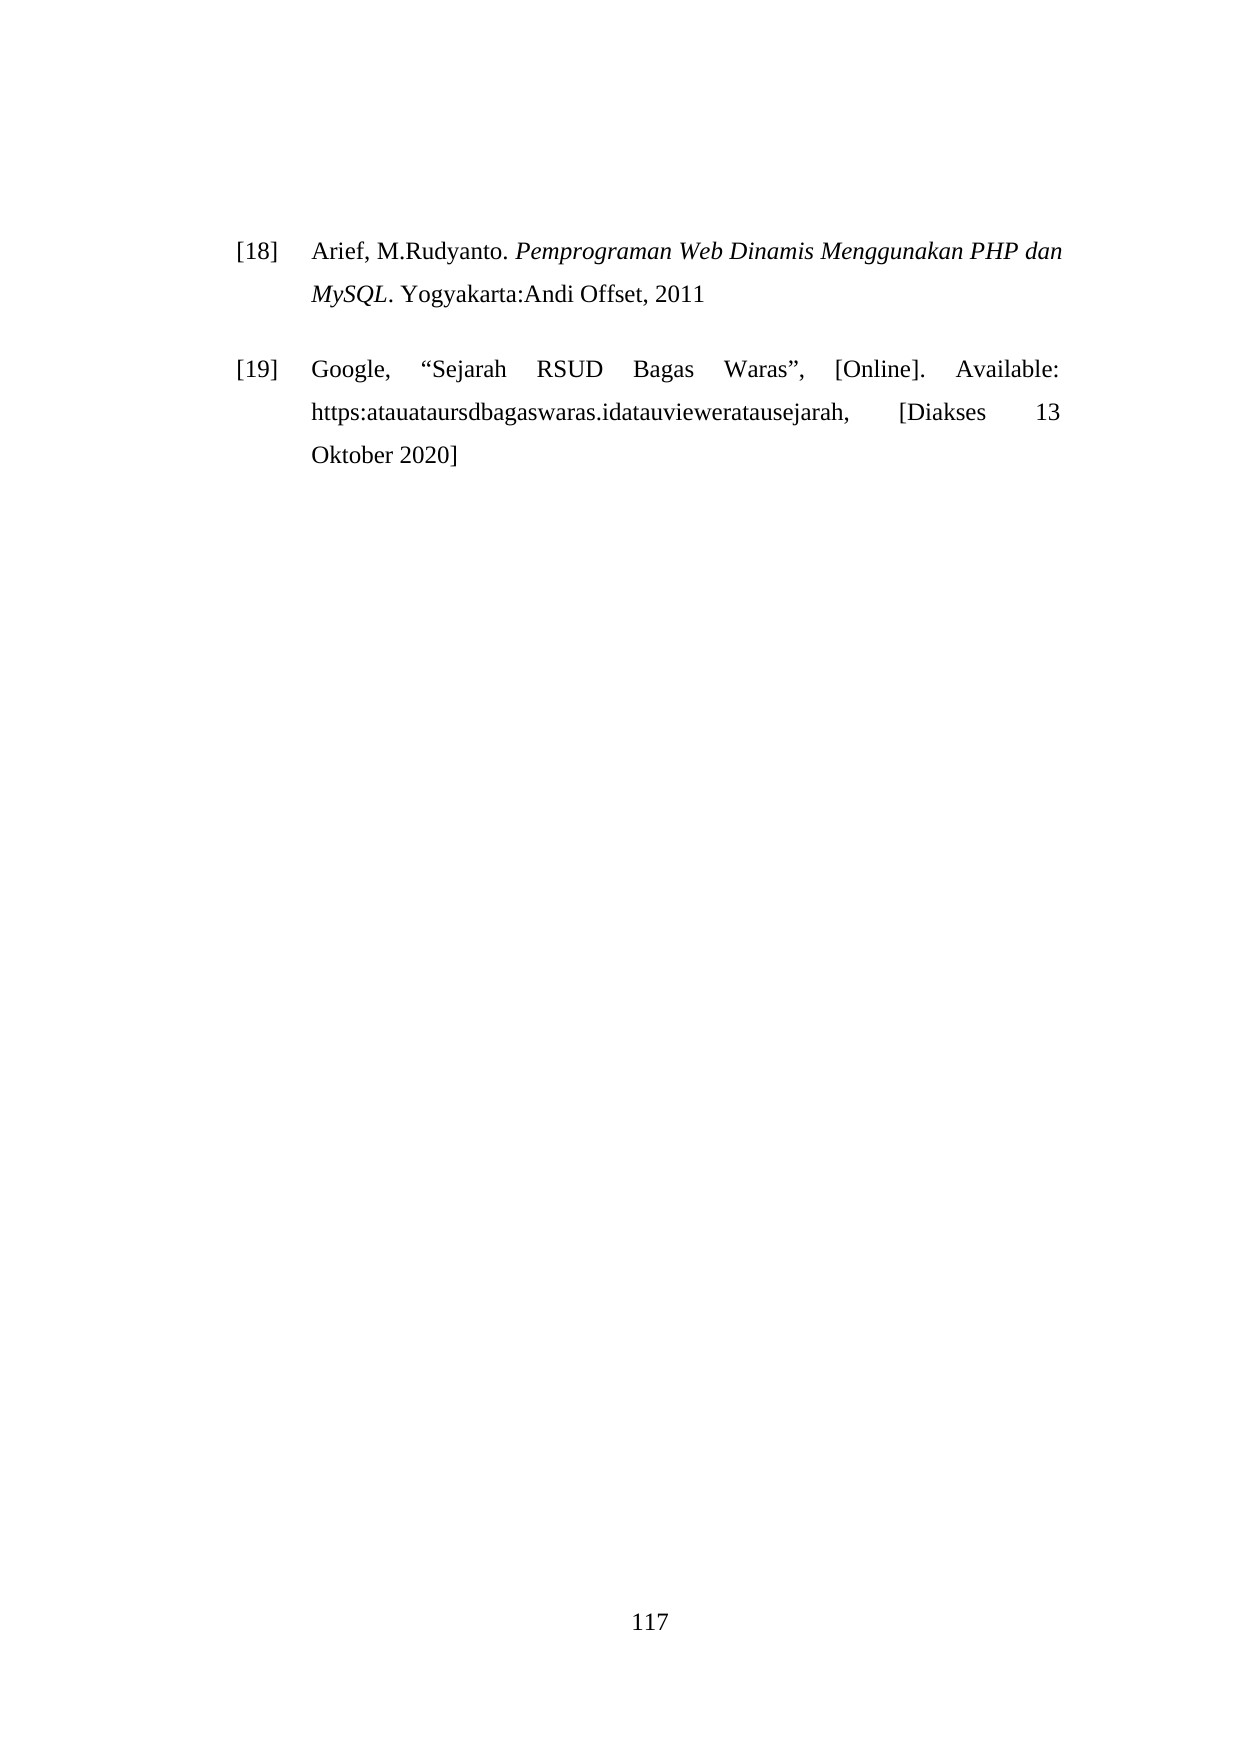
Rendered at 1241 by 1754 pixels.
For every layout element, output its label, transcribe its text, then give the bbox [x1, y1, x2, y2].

text [18] Arief, M.Rudyanto. Pemprograman Web Dinamis Menggunakan PHP dan MySQL. Yogyakarta:Andi Offset, 2011 [236, 236, 1063, 308]
text [19] Google, “Sejarah RSUD Bagas Waras”, [Online]. Available: https:atauataursdbagaswaras.idatauvieweratausejarah, [Diakses 13 Oktober 2020] [236, 354, 1060, 469]
